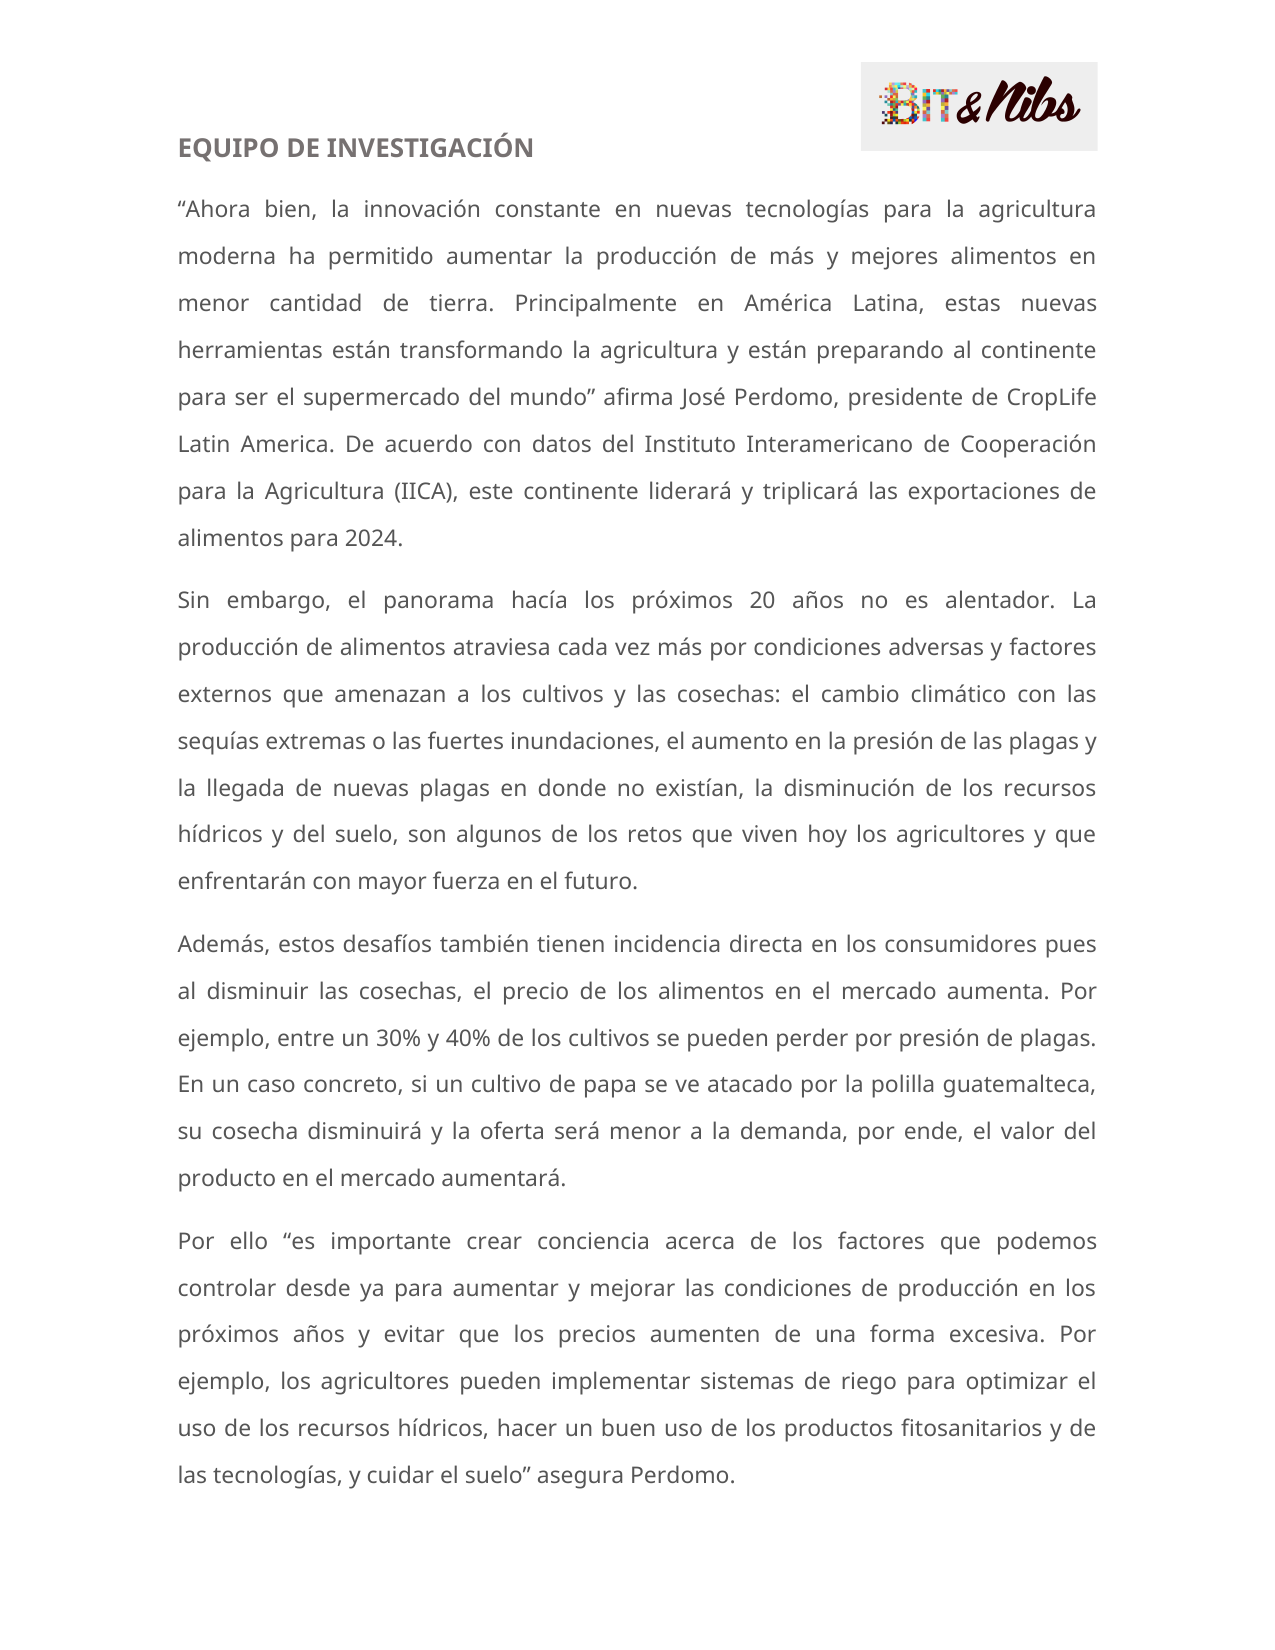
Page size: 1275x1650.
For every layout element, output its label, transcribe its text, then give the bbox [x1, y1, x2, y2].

text Además, estos desafíos también tienen incidencia directa en los consumidores pues al disminuir las cosechas, el precio de los alimentos en el mercado aumenta. Por ejemplo, entre un 30% y 40% de los cultivos se pueden perder por presión de plagas. En un caso concreto, si un cultivo de papa se ve atacado por la polilla guatemalteca, su cosecha disminuirá y la oferta será menor a la demanda, por ende, el valor del producto en el mercado aumentará. [177, 928, 1098, 1193]
text Por ello “es importante crear conciencia acerca de los factores que podemos controlar desde ya para aumentar y mejorar las condiciones de producción en los próximos años y evitar que los precios aumenten de una forma excesiva. Por ejemplo, los agricultores pueden implementar sistemas de riego para optimizar el uso de los recursos hídricos, hacer un buen uso de los productos fitosanitarios y de las tecnologías, y cuidar el suelo” asegura Perdomo. [177, 1224, 1098, 1490]
text Sin embargo, el panorama hacía los próximos 20 años no es alentador. La producción de alimentos atraviesa cada vez más por condiciones adversas y factores externos que amenazan a los cultivos y las cosechas: el cambio climático con las sequías extremas o las fuertes inundaciones, el aumento en la presión de las plagas y la llegada de nuevas plagas en donde no existían, la disminución de los recursos hídricos y del suelo, son algunos de los retos que viven hoy los agricultores y que enfrentarán con mayor fuerza en el futuro. [177, 584, 1098, 896]
picture [860, 62, 1098, 151]
text “Ahora bien, la innovación constante en nuevas tecnologías para la agricultura moderna ha permitido aumentar la producción de más y mejores alimentos en menor cantidad de tierra. Principalmente en América Latina, estas nuevas herramientas están transformando la agricultura y están preparando al continente para ser el supermercado del mundo” afirma José Perdomo, presidente de CropLife Latin America. De acuerdo con datos del Instituto Interamericano de Cooperación para la Agricultura (IICA), este continente liderará y triplicará las exportaciones de alimentos para 2024. [177, 193, 1098, 553]
